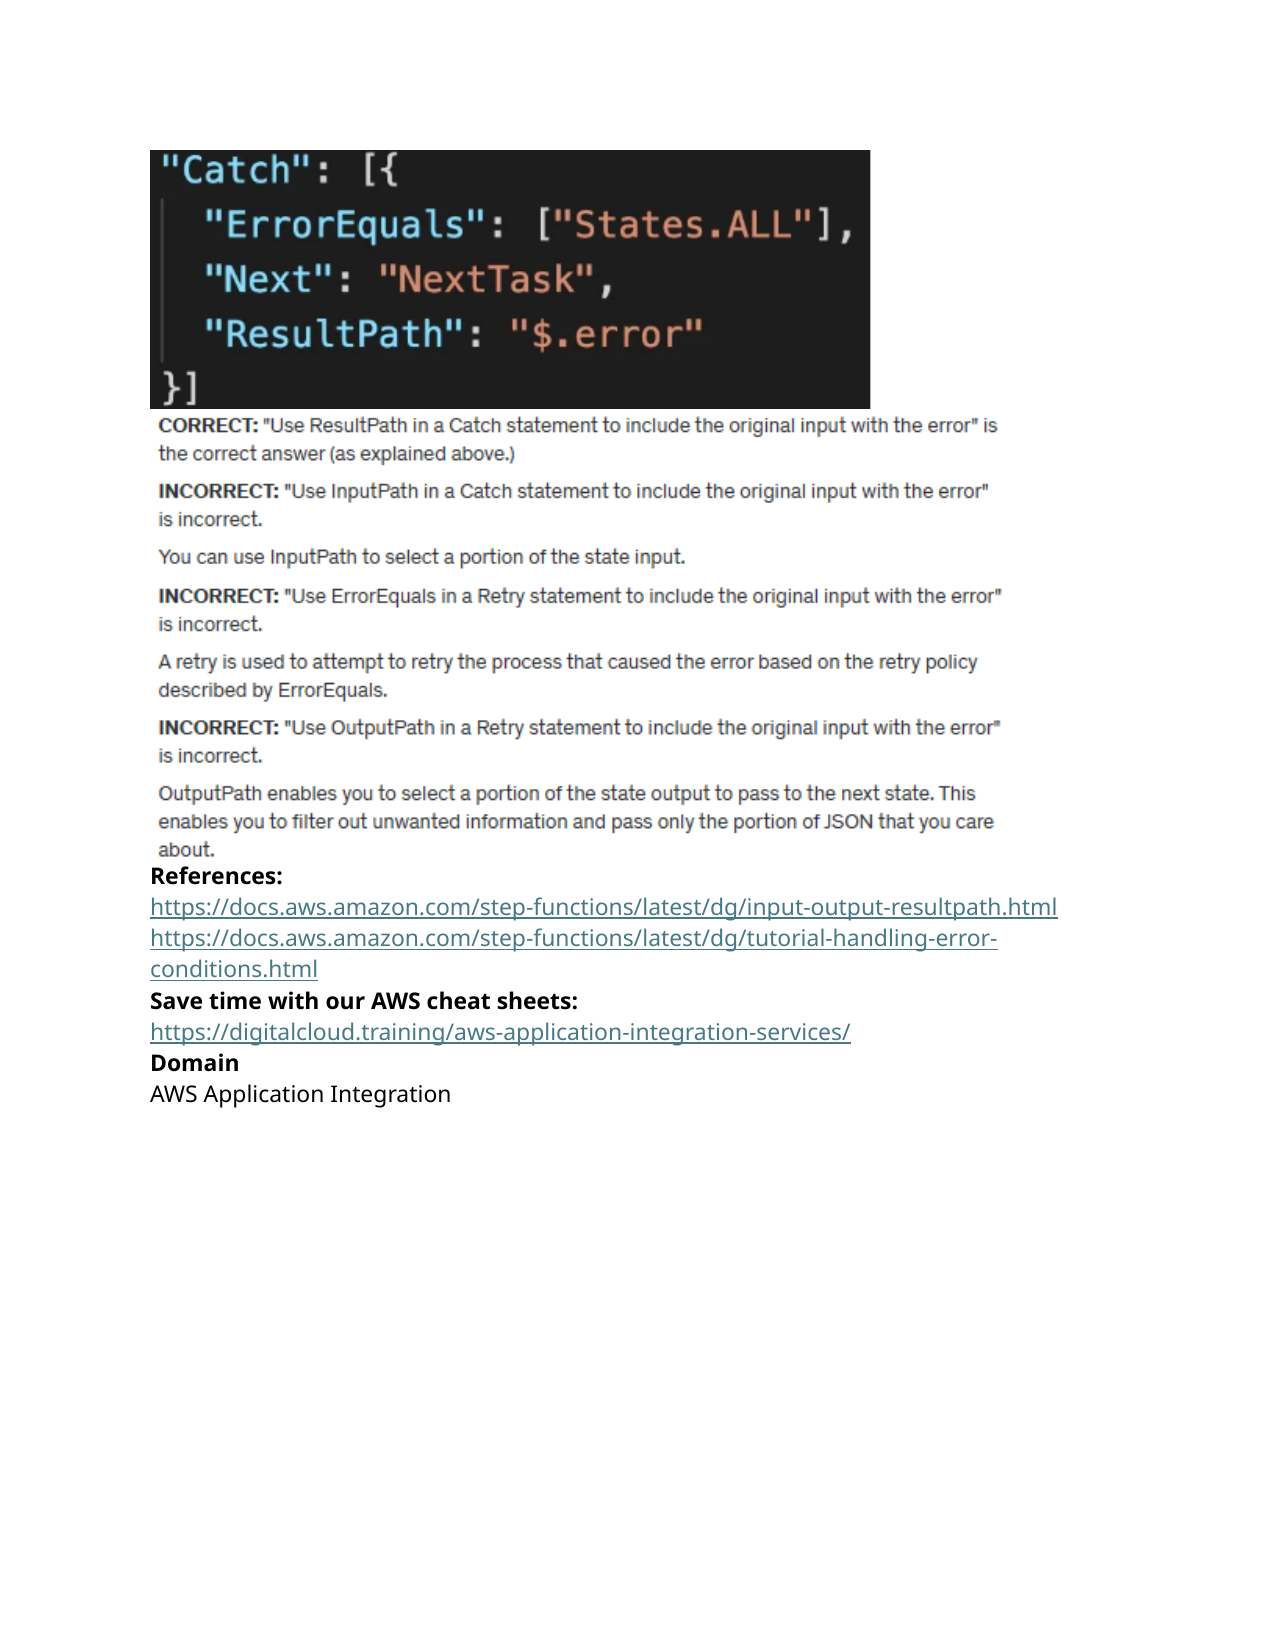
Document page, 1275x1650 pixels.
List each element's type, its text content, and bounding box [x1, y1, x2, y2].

text https://docs.aws.amazon.com/step-functions/latest/dg/tutorial-handling-error-conditions.html [150, 922, 1125, 984]
picture [150, 150, 1013, 860]
text Save time with our AWS cheat sheets: [150, 984, 1125, 1016]
text AWS Application Integration [150, 1078, 1125, 1109]
text Domain [150, 1047, 1125, 1078]
text References: [150, 859, 1125, 891]
text https://docs.aws.amazon.com/step-functions/latest/dg/input-output-resultpath.html [150, 891, 1125, 922]
text https://digitalcloud.training/aws-application-integration-services/ [150, 1016, 1125, 1047]
